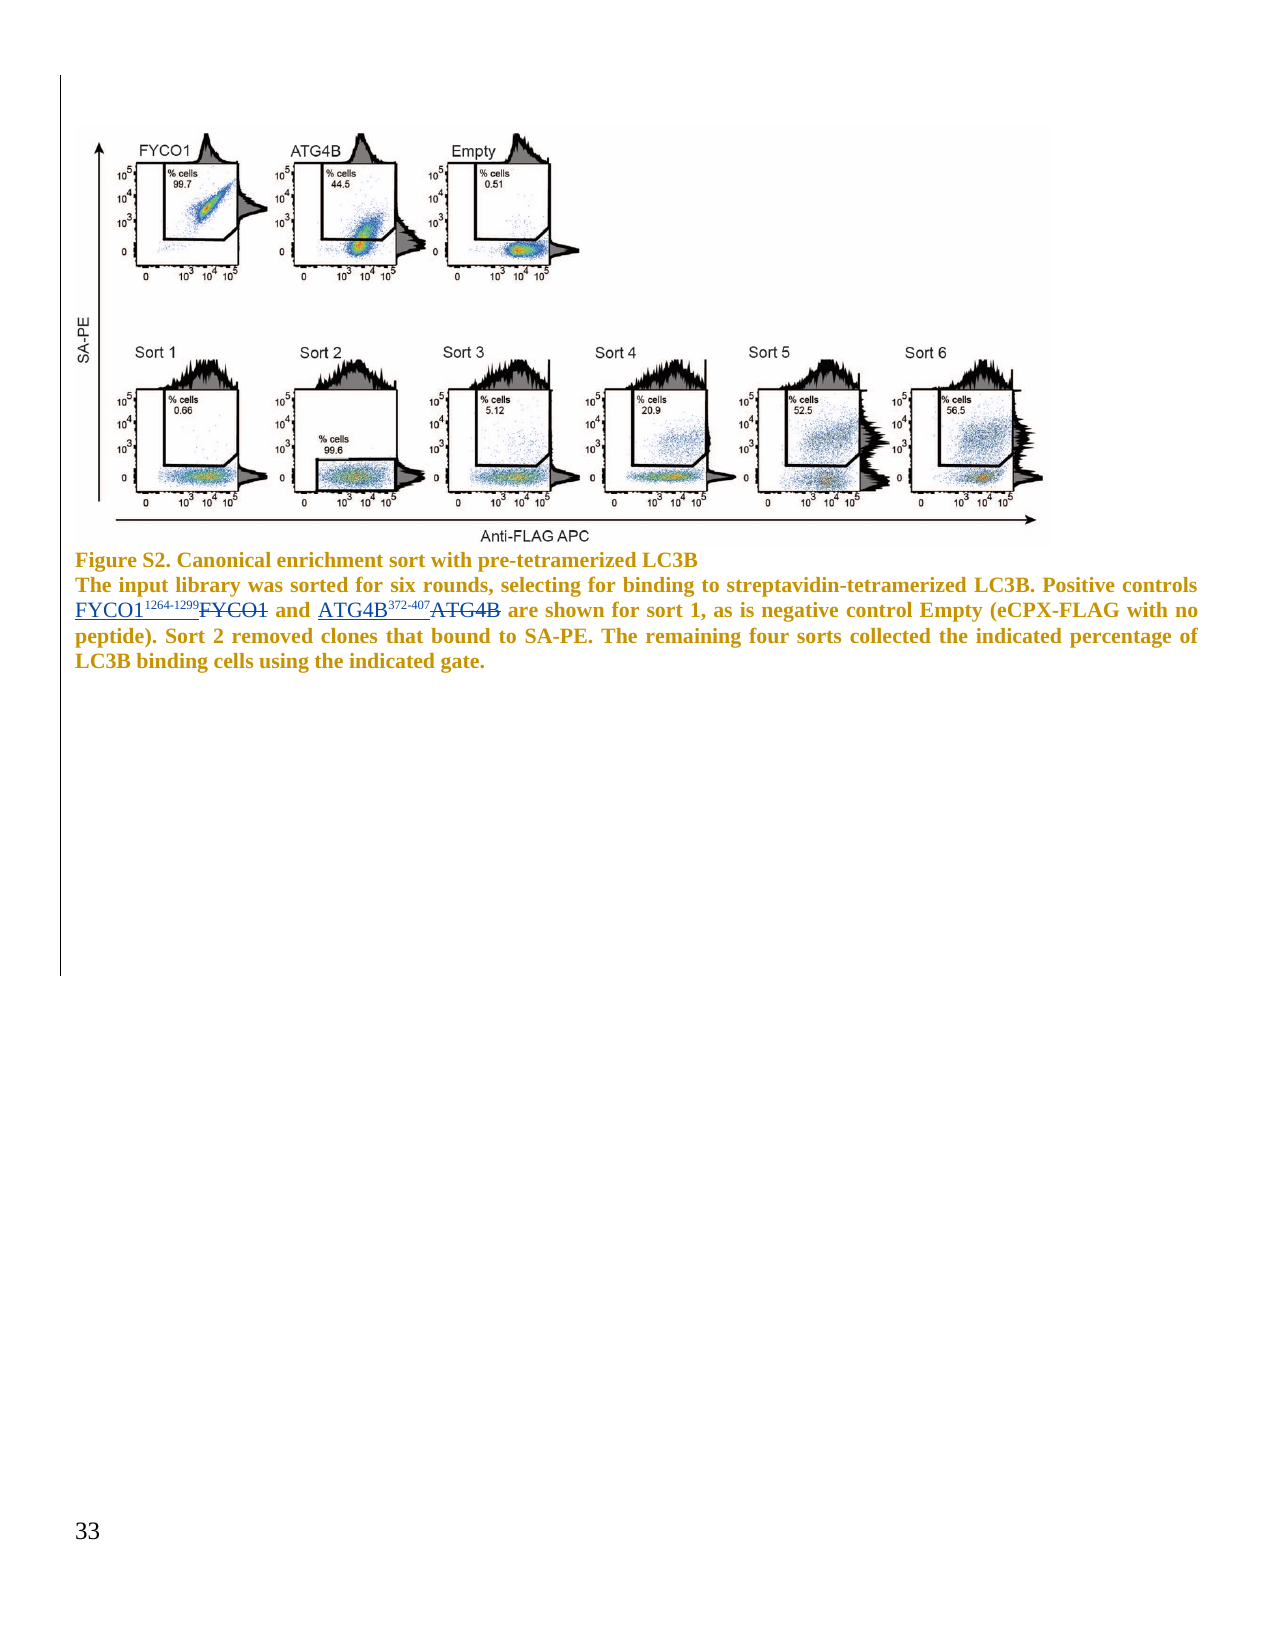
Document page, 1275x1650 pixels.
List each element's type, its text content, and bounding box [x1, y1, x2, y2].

text The input library was sorted for six rounds, selecting for binding to streptavidin-tetramerized LC3B. Positive controls and are shown for sort 1, as is negative control Empty (eCPX-FLAG with no peptide). Sort 2 removed clones that bound to SA-PE. The remaining four sorts collected the indicated percentage of LC3B binding cells using the indicated gate. [75, 572, 1200, 673]
text Figure S2. Canonical enrichment sort with pre-tetramerized LC3B [75, 547, 1200, 572]
picture [75, 125, 1050, 547]
